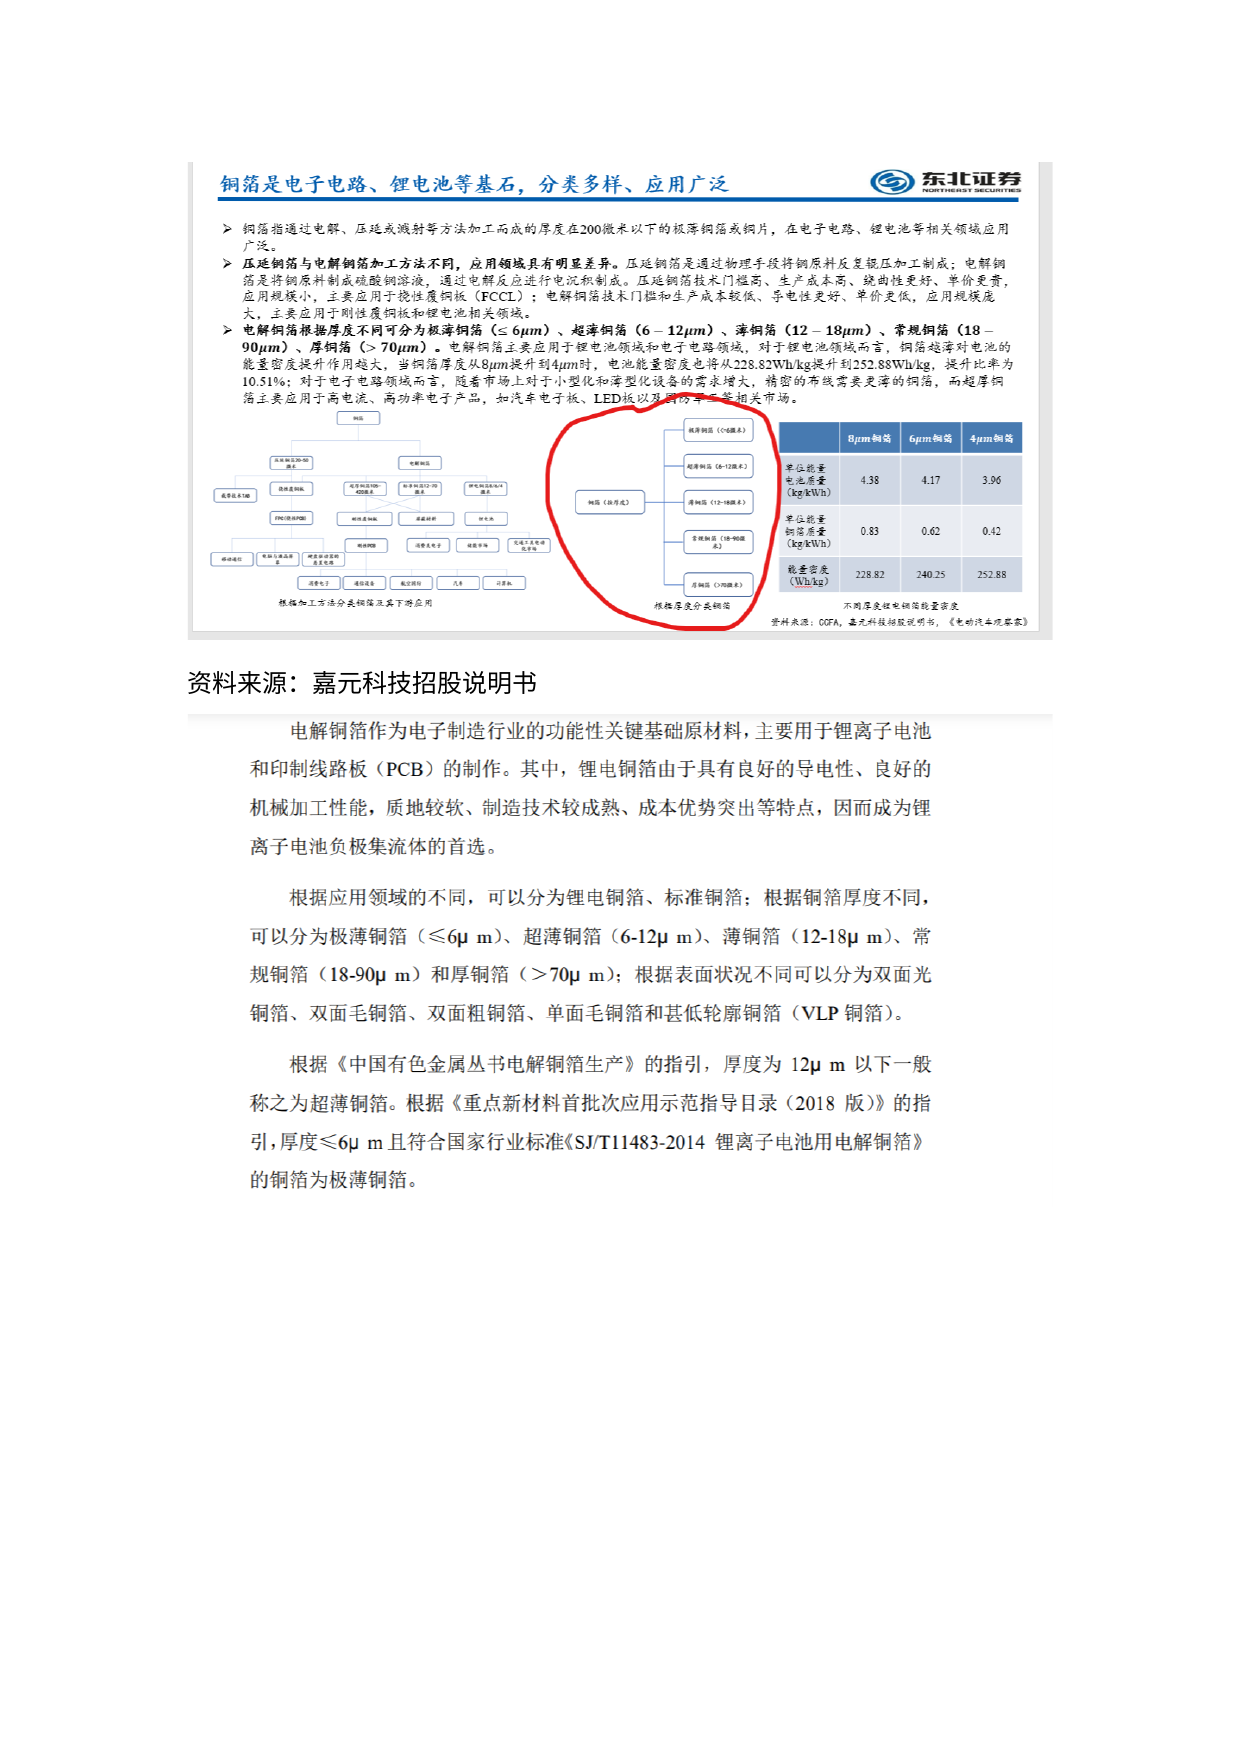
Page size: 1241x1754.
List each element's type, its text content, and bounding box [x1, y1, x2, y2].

picture [187, 714, 1053, 1207]
picture [187, 162, 1053, 640]
text 资料来源：嘉元科技招股说明书 [187, 649, 1053, 714]
